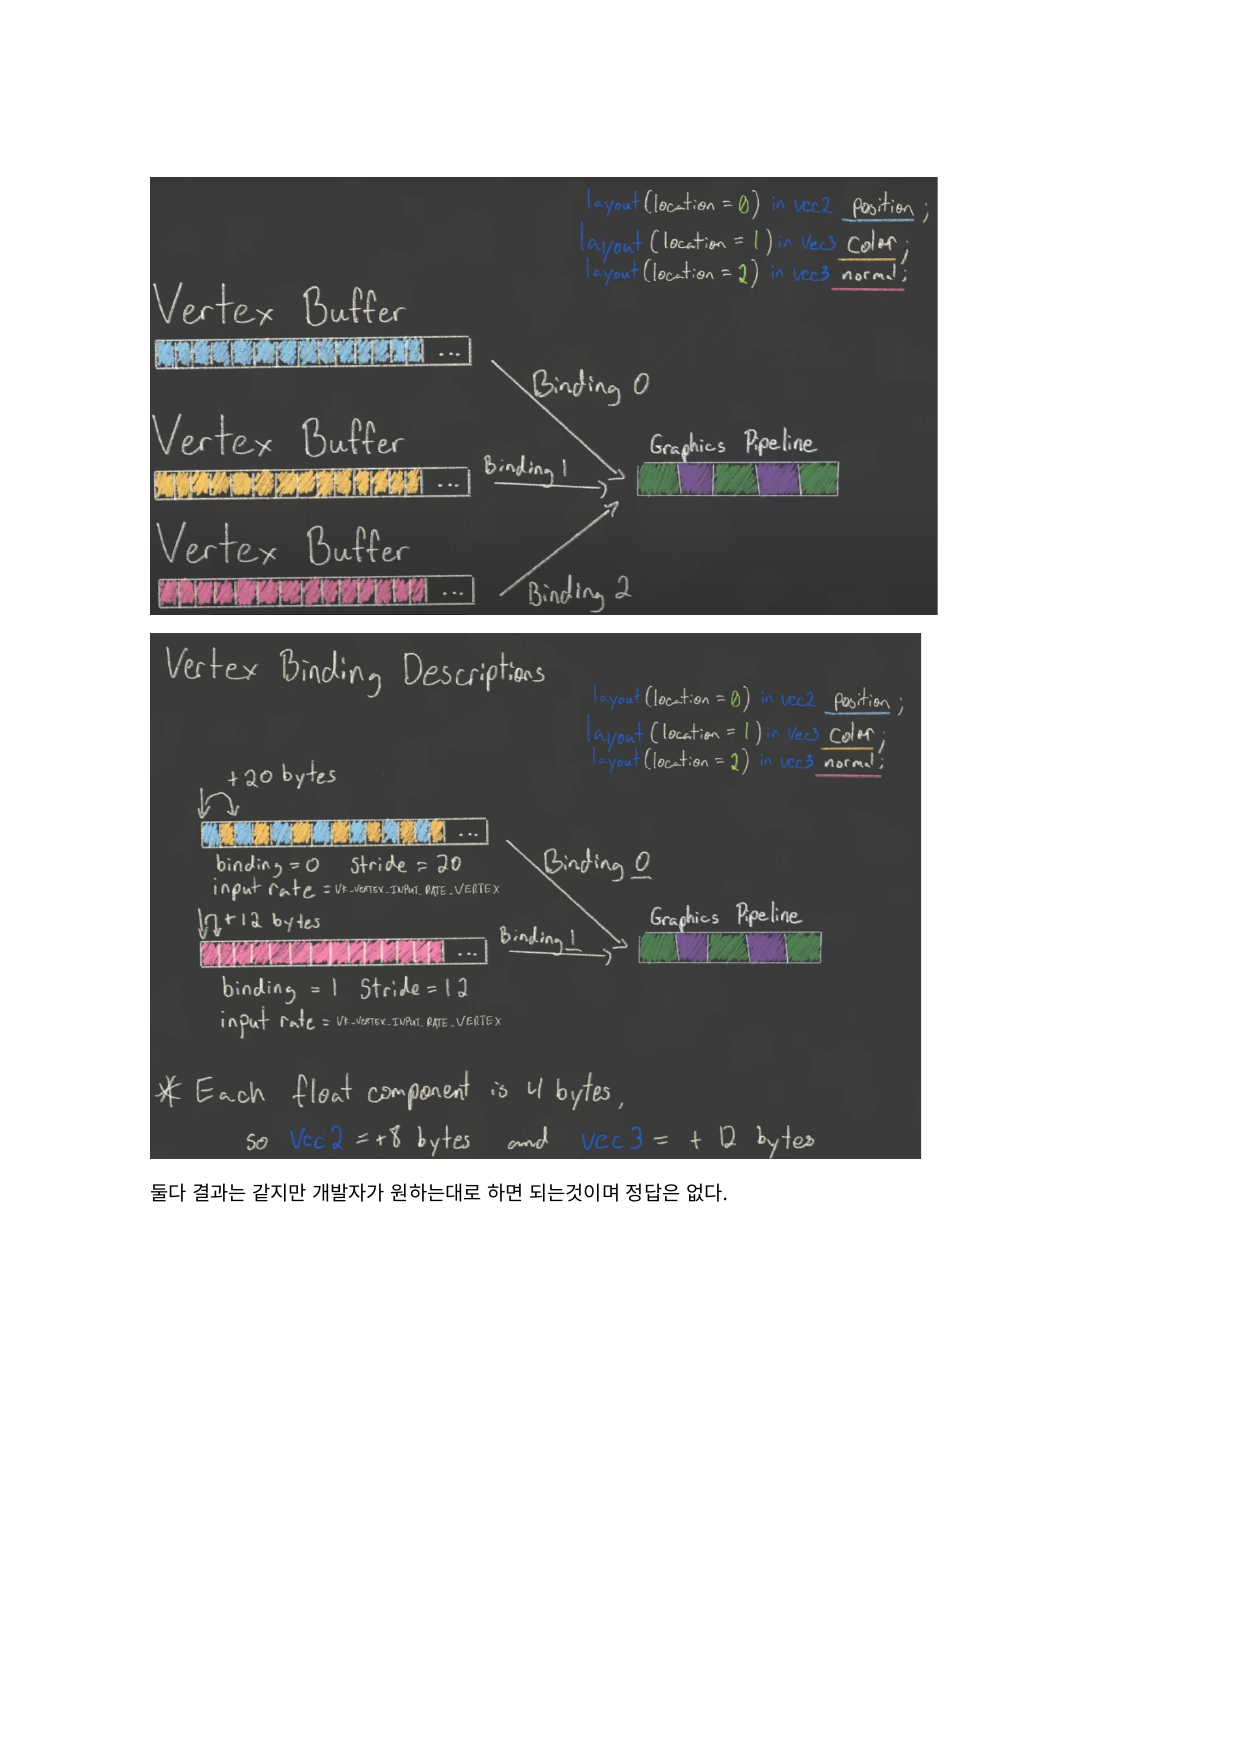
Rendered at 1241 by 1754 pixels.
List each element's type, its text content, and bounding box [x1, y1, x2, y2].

picture [150, 633, 922, 1159]
picture [150, 177, 938, 615]
text 둘다 결과는 같지만 개발자가 원하는대로 하면 되는것이며 정답은 없다. [150, 1177, 1090, 1206]
